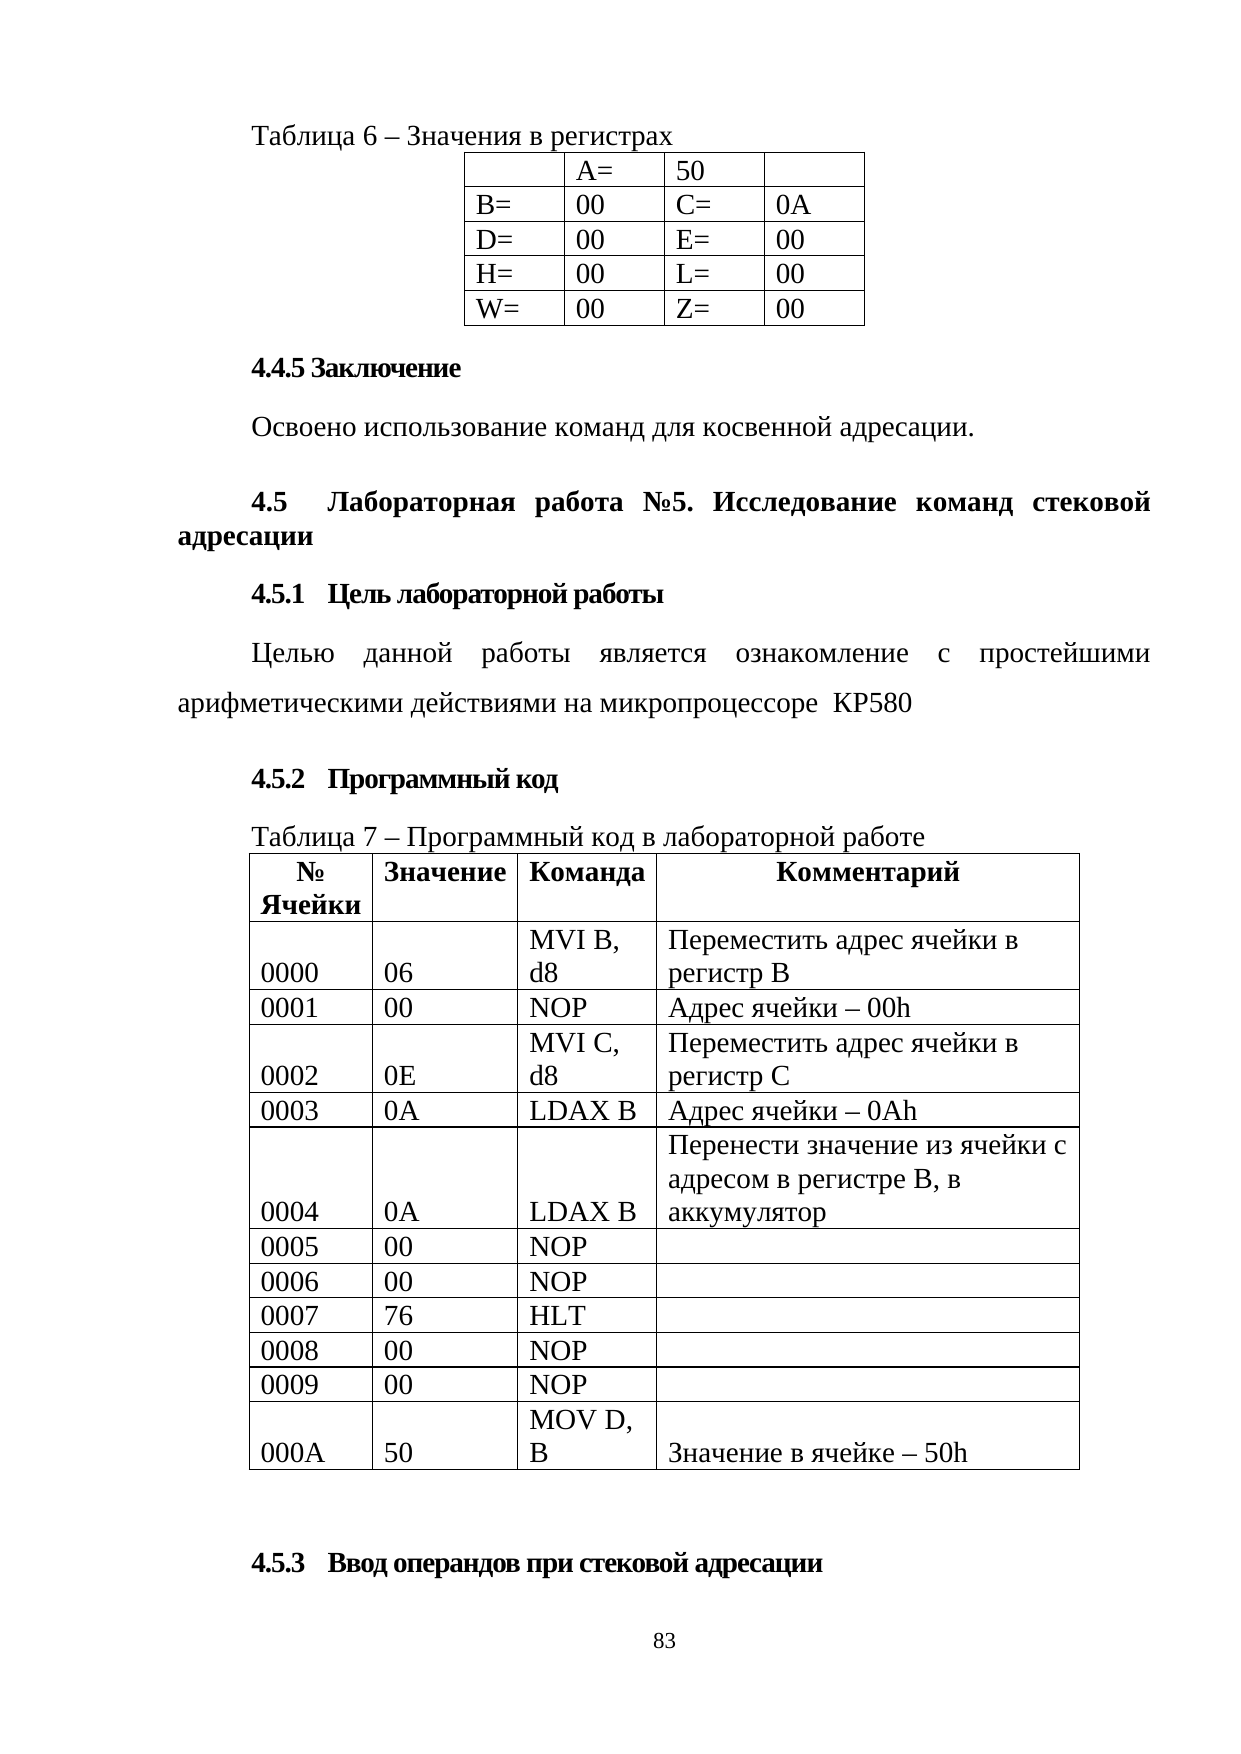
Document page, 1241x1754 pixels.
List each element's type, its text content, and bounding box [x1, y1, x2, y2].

text Освоено использование команд для косвенной адресации. [177, 409, 1152, 443]
table_header № Ячейки [250, 854, 372, 921]
table_cell 06 [373, 922, 517, 989]
table_cell [657, 1229, 1079, 1263]
text Таблица 7 – Программный код в лабораторной работе [177, 819, 1152, 853]
table_cell 00 [373, 1333, 517, 1366]
table_cell Переместить адрес ячейки в регистр B [657, 922, 1079, 989]
table_cell 00 [765, 222, 864, 255]
table_cell B= [465, 187, 564, 221]
table_cell 50 [373, 1402, 517, 1469]
table_cell C= [665, 187, 764, 221]
table_cell [657, 1298, 1079, 1332]
table_cell [657, 1368, 1079, 1401]
table_cell NOP [518, 1333, 656, 1366]
table_cell E= [665, 222, 764, 255]
table_cell Перенести значение из ячейки с адресом в регистре B, в аккумулятор [657, 1128, 1079, 1228]
table_cell 00 [565, 291, 664, 324]
table_cell 76 [373, 1298, 517, 1332]
table_cell NOP [518, 990, 656, 1024]
title 4.5.1 Цель лабораторной работы [177, 577, 1152, 610]
table_cell HLT [518, 1298, 656, 1332]
title 4.5.3 Ввод операндов при стековой адресации [177, 1545, 1152, 1579]
table_cell 0001 [250, 990, 372, 1024]
table_cell H= [465, 256, 564, 290]
table_header [465, 153, 564, 186]
table_header 50 [665, 153, 764, 186]
table_cell Адрес ячейки – 0Ah [657, 1093, 1079, 1126]
subtitle Лабораторная работа №5. Исследование команд стековой адресации [177, 484, 1152, 552]
table_cell W= [465, 291, 564, 324]
table_cell 0008 [250, 1333, 372, 1366]
table_cell LDAX B [518, 1093, 656, 1126]
table_cell 00 [765, 291, 864, 324]
table_cell MOV D, B [518, 1402, 656, 1469]
table_cell 0000 [250, 922, 372, 989]
table_cell Значение в ячейке – 50h [657, 1402, 1079, 1469]
table_cell 0007 [250, 1298, 372, 1332]
table_cell 0A [373, 1128, 517, 1228]
table_cell Адрес ячейки – 00h [657, 990, 1079, 1024]
table_cell Переместить адрес ячейки в регистр C [657, 1025, 1079, 1092]
table_cell 0002 [250, 1025, 372, 1092]
table_cell 0E [373, 1025, 517, 1092]
text Целью данной работы является ознакомление с простейшими арифметическими действиями на микропроцессоре КР580 [177, 635, 1152, 719]
table_cell LDAX B [518, 1128, 656, 1228]
table_cell NOP [518, 1264, 656, 1297]
table_header [765, 153, 864, 186]
table_cell NOP [518, 1229, 656, 1263]
table_cell 0A [373, 1093, 517, 1126]
table_cell 0009 [250, 1368, 372, 1401]
title 4.5.2 Программный код [177, 761, 1152, 794]
text Таблица 6 – Значения в регистрах [177, 118, 1152, 152]
table_header Команда [518, 854, 656, 921]
table_cell 0A [765, 187, 864, 221]
table_header Комментарий [657, 854, 1079, 921]
table_cell 00 [373, 1368, 517, 1401]
title 4.4.5 Заключение [177, 351, 1152, 384]
table_cell L= [665, 256, 764, 290]
table_cell 00 [373, 1229, 517, 1263]
table_cell 0003 [250, 1093, 372, 1126]
table_header A= [565, 153, 664, 186]
table_cell MVI B, d8 [518, 922, 656, 989]
table_cell [657, 1333, 1079, 1366]
table_cell 00 [373, 1264, 517, 1297]
table_cell D= [465, 222, 564, 255]
table_cell [657, 1264, 1079, 1297]
table_cell 00 [765, 256, 864, 290]
table_cell 0005 [250, 1229, 372, 1263]
table_header Значение [373, 854, 517, 921]
table_cell 00 [565, 222, 664, 255]
table_cell 00 [565, 256, 664, 290]
table_cell MVI C, d8 [518, 1025, 656, 1092]
table_cell 000A [250, 1402, 372, 1469]
table_cell 00 [373, 990, 517, 1024]
table_cell 00 [565, 187, 664, 221]
table_cell NOP [518, 1368, 656, 1401]
table_cell Z= [665, 291, 764, 324]
table_cell 0006 [250, 1264, 372, 1297]
table_cell 0004 [250, 1128, 372, 1228]
